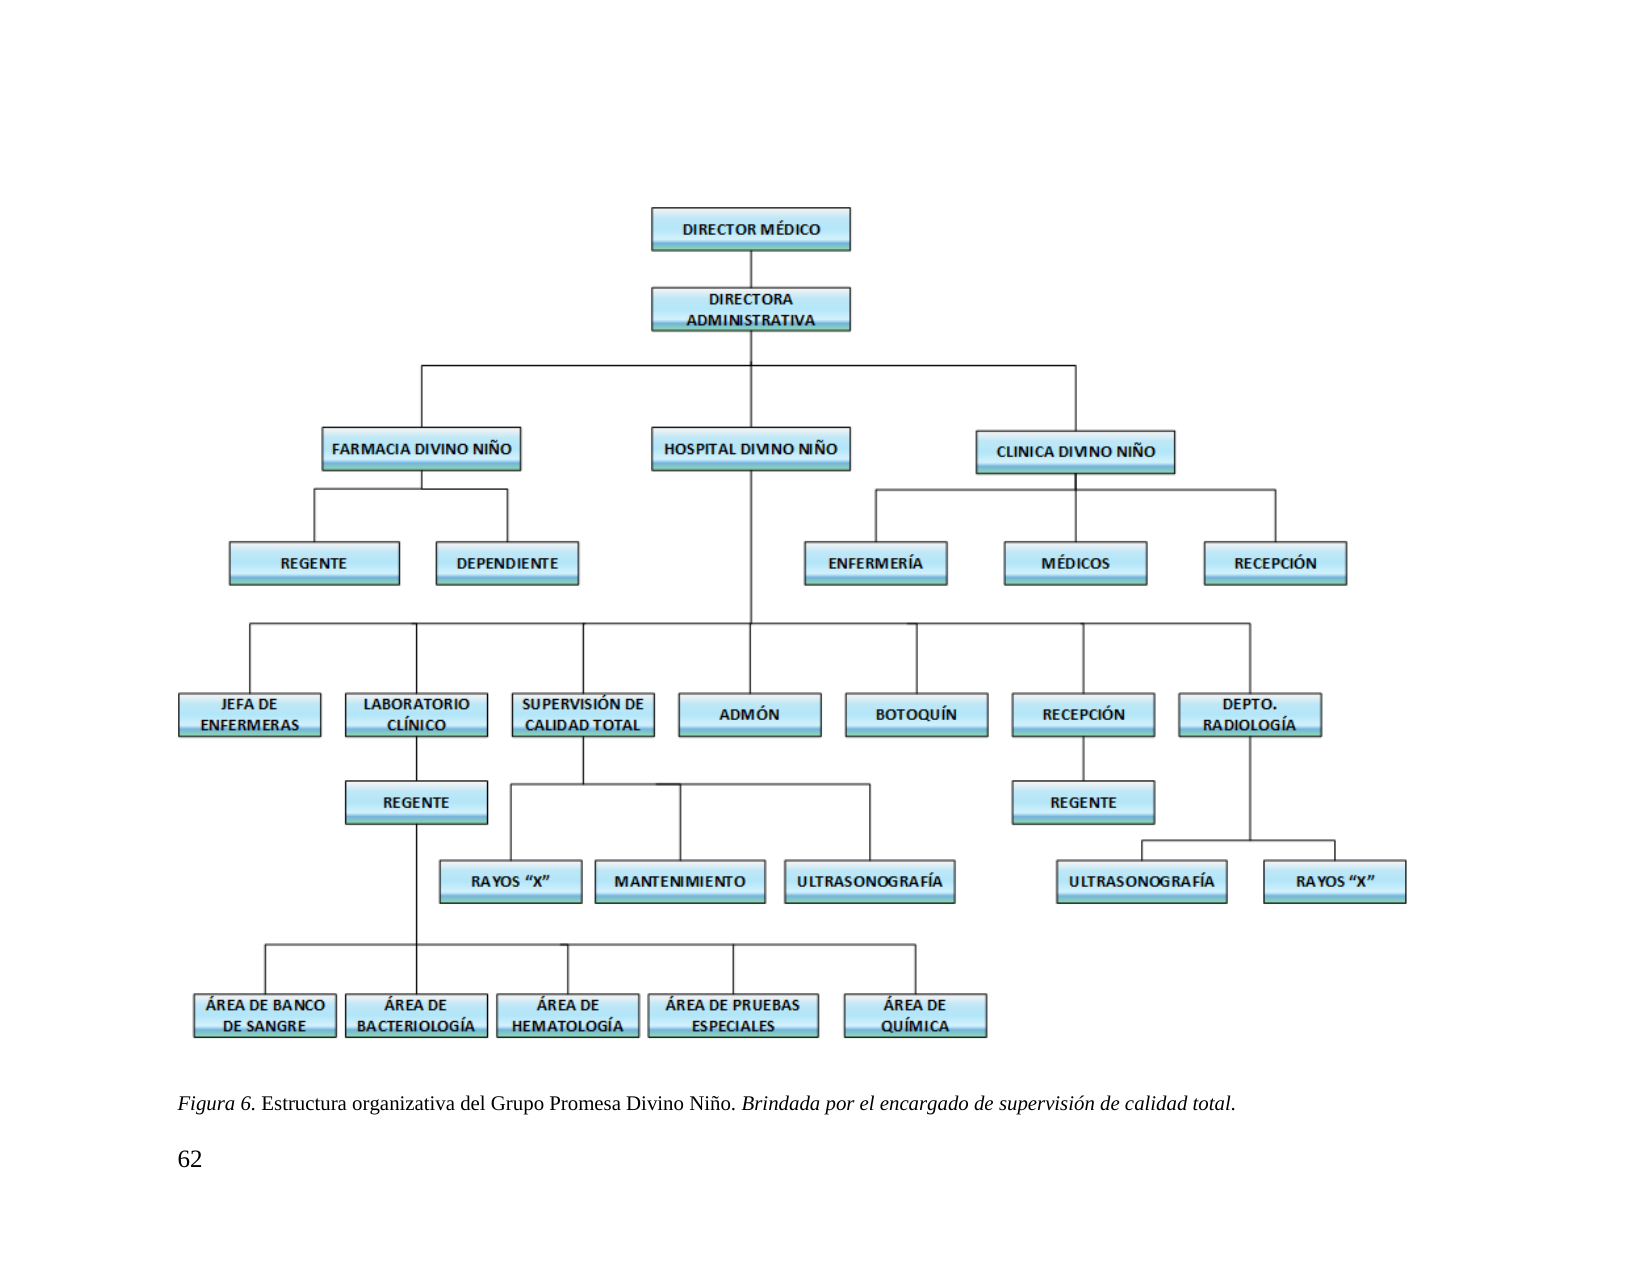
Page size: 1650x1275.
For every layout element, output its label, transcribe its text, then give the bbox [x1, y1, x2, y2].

text Figura 6. Estructura organizativa del Grupo Promesa Divino Niño. Brindada por el encargado de supervisión de calidad total. [177, 1091, 1473, 1115]
picture [177, 206, 1408, 1046]
